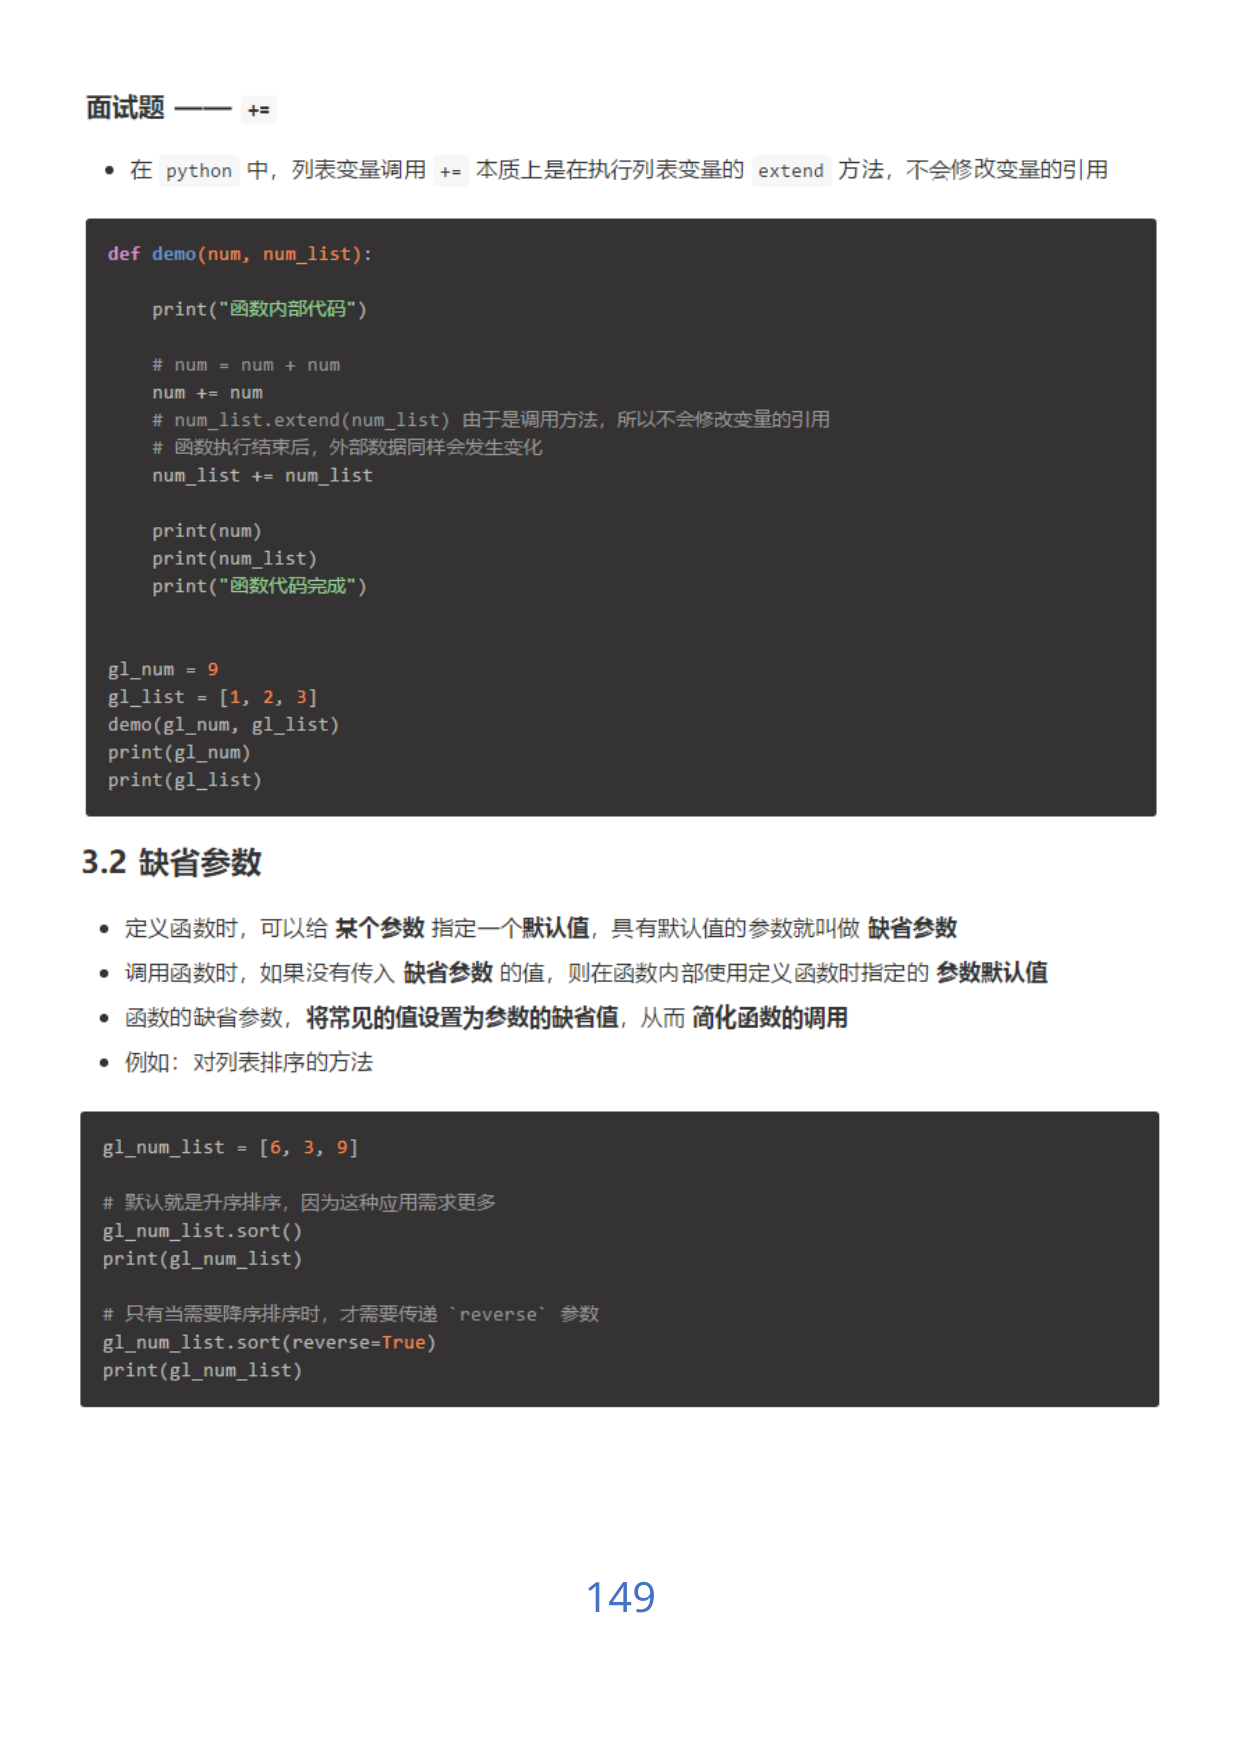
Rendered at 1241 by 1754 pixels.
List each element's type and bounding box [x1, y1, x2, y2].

picture [75, 837, 1165, 1416]
picture [75, 90, 1165, 825]
